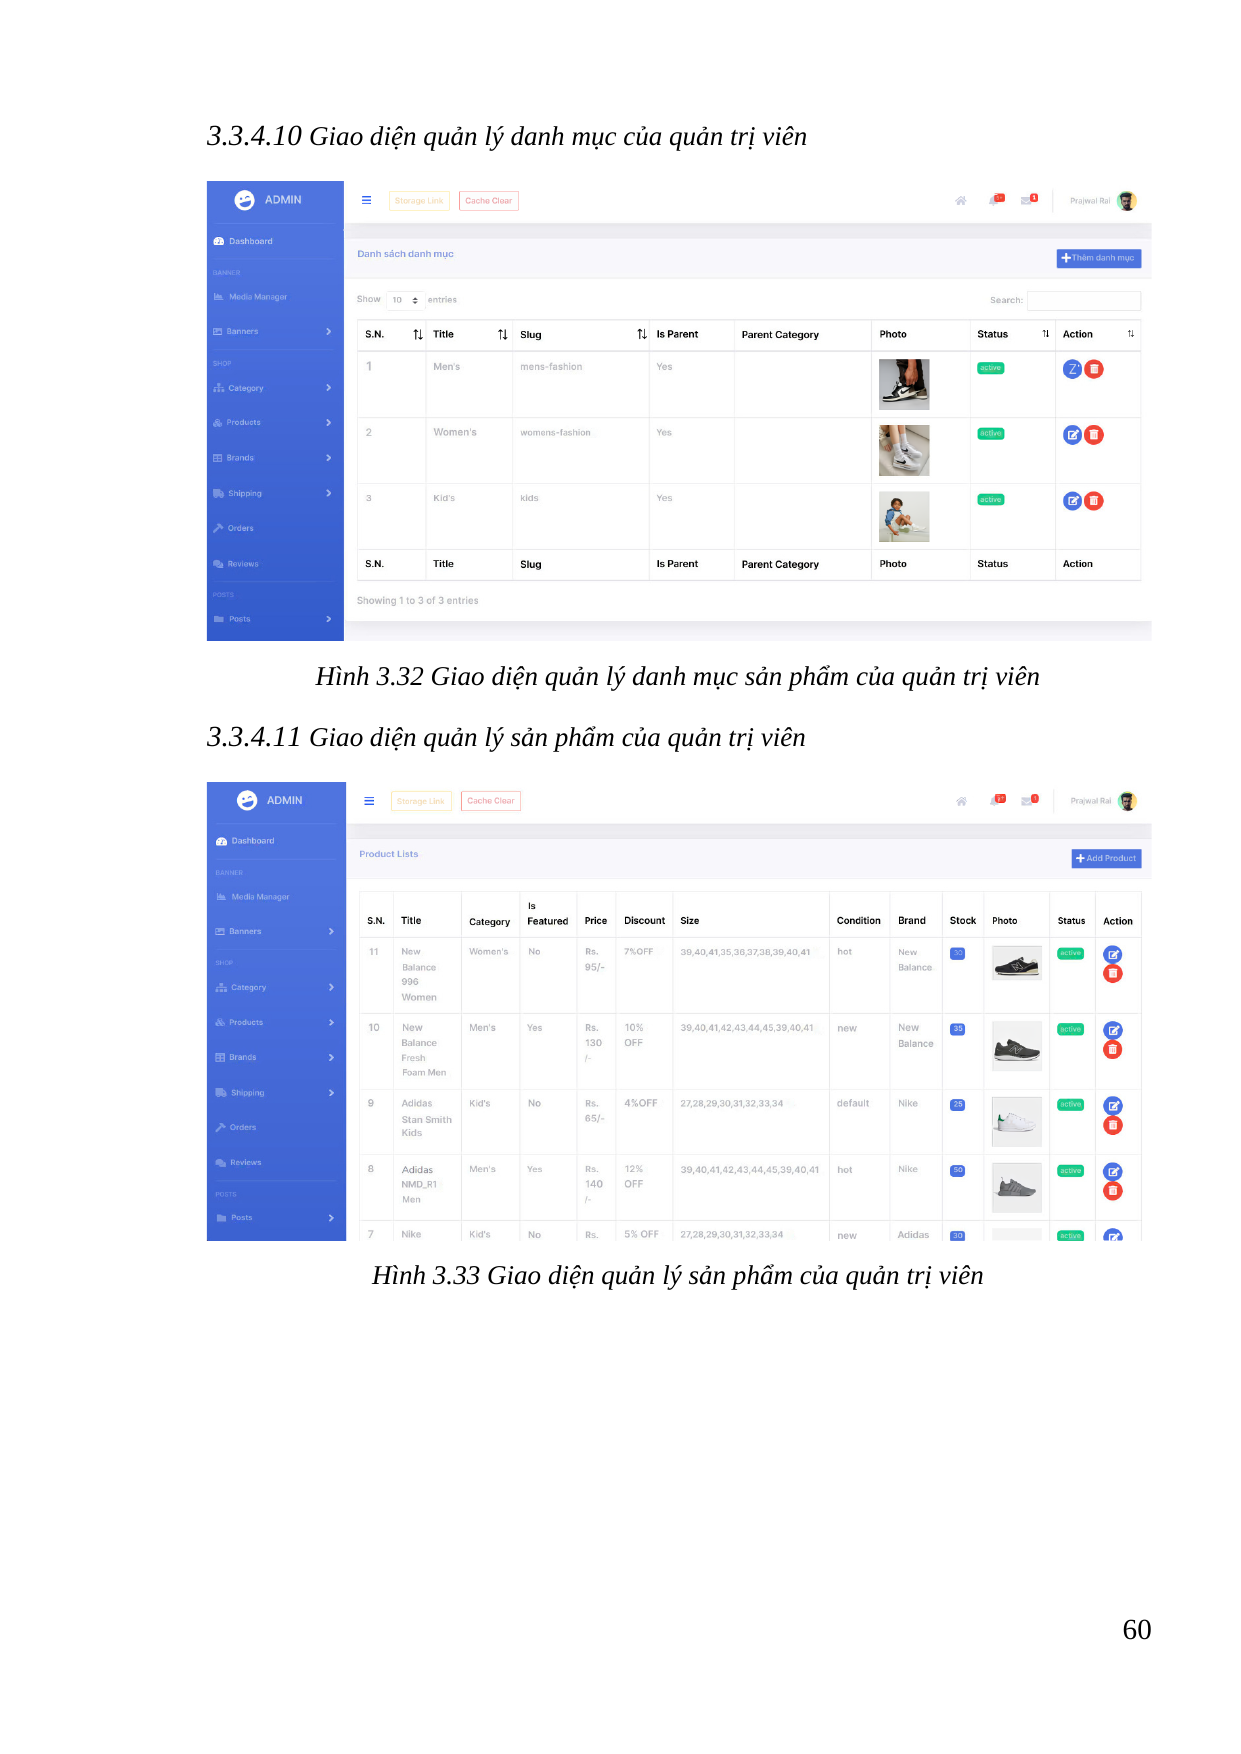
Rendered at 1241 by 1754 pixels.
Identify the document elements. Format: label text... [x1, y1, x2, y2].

picture [206, 181, 1152, 641]
subtitle Giao diện quản lý sản phẩm của quản trị viên [207, 719, 1152, 753]
subtitle Giao diện quản lý danh mục của quản trị viên [207, 118, 1152, 152]
picture [206, 782, 1152, 1241]
